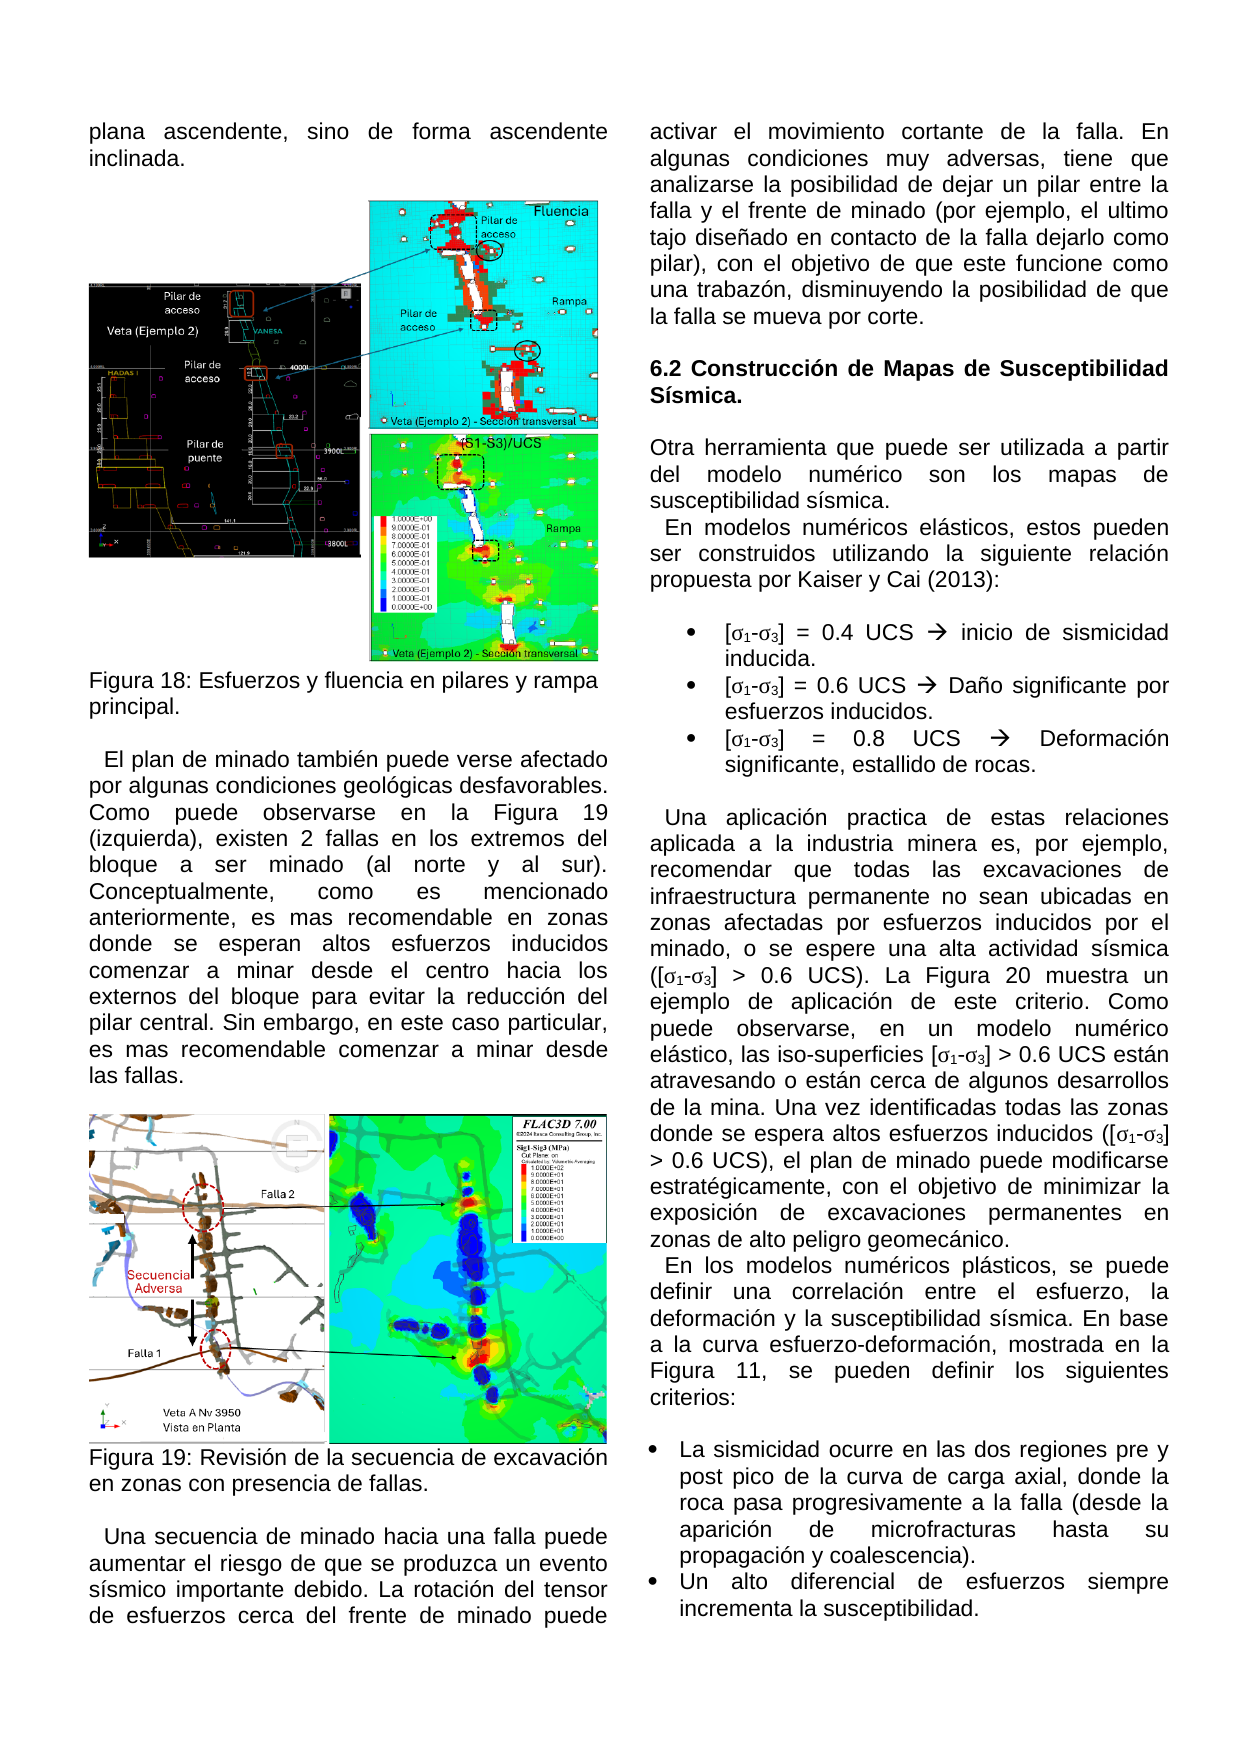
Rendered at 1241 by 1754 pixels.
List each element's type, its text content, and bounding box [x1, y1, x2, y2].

text Una aplicación practica de estas relaciones aplicada a la industria minera es, por ejemplo, recomendar que todas las excavaciones de infraestructura permanente no sean ubicadas en zonas afectadas por esfuerzos inducidos por el minado, o se espere una alta actividad sísmica ([σ1-σ3] > 0.6 UCS). La Figura 20 muestra un ejemplo de aplicación de este criterio. Como puede observarse, en un modelo numérico elástico, las iso-superficies [σ1-σ3] > 0.6 UCS están atravesando o están cerca de algunos desarrollos de la mina. Una vez identificadas todas las zonas donde se espera altos esfuerzos inducidos ([σ1-σ3] > 0.6 UCS), el plan de minado puede modificarse estratégicamente, con el objetivo de minimizar la exposición de excavaciones permanentes en zonas de alto peligro geomecánico. [649, 804, 1169, 1252]
text Otra herramienta que puede ser utilizada a partir del modelo numérico son los mapas de susceptibilidad sísmica. [649, 434, 1169, 513]
picture [88, 1114, 607, 1444]
text 6.2 Construcción de Mapas de Susceptibilidad Sísmica. [649, 355, 1169, 408]
picture [88, 197, 599, 667]
text Figura 19: Revisión de la secuencia de excavación en zonas con presencia de fallas. [89, 1444, 608, 1497]
list [σ1-σ3] = 0.8 UCS Deformación significante, estallido de rocas. [687, 724, 1169, 777]
text En los modelos numéricos plásticos, se puede definir una correlación entre el esfuerzo, la deformación y la susceptibilidad sísmica. En base a la curva esfuerzo-deformación, mostrada en la Figura 11, se pueden definir los siguientes criterios: [649, 1252, 1169, 1410]
list La sismicidad ocurre en las dos regiones pre y post pico de la curva de carga axial, donde la roca pasa progresivamente a la falla (desde la aparición de microfracturas hasta su propagación y coalescencia). [648, 1436, 1169, 1568]
text El plan de minado también puede verse afectado por algunas condiciones geológicas desfavorables. Como puede observarse en la Figura 19 (izquierda), existen 2 fallas en los extremos del bloque a ser minado (al norte y al sur). Conceptualmente, como es mencionado anteriormente, es mas recomendable en zonas donde se esperan altos esfuerzos inducidos comenzar a minar desde el centro hacia los externos del bloque para evitar la reducción del pilar central. Sin embargo, en este caso particular, es mas recomendable comenzar a minar desde las fallas. [89, 746, 608, 1088]
text Una secuencia de minado hacia una falla puede aumentar el riesgo de que se produzca un evento sísmico importante debido. La rotación del tensor de esfuerzos cerca del frente de minado puede activar el movimiento cortante de la falla. En algunas condiciones muy adversas, tiene que analizarse la posibilidad de dejar un pilar entre la falla y el frente de minado (por ejemplo, el ultimo tajo diseñado en contacto de la falla dejarlo como pilar), con el objetivo de que este funcione como una trabazón, disminuyendo la posibilidad de que la falla se mueva por corte. [649, 118, 1169, 329]
text Una secuencia de minado hacia una falla puede aumentar el riesgo de que se produzca un evento sísmico importante debido. La rotación del tensor de esfuerzos cerca del frente de minado puede activar el movimiento cortante de la falla. En algunas condiciones muy adversas, tiene que analizarse la posibilidad de dejar un pilar entre la falla y el frente de minado (por ejemplo, el ultimo tajo diseñado en contacto de la falla dejarlo como pilar), con el objetivo de que este funcione como una trabazón, disminuyendo la posibilidad de que la falla se mueva por corte. [89, 1523, 608, 1628]
list Un alto diferencial de esfuerzos siempre incrementa la susceptibilidad. [648, 1568, 1169, 1621]
text Figura 18: Esfuerzos y fluencia en pilares y rampa principal. [89, 667, 608, 719]
list [σ1-σ3] = 0.4 UCS inicio de sismicidad inducida. [687, 619, 1169, 672]
list [σ1-σ3] = 0.6 UCS Daño significante por esfuerzos inducidos. [687, 672, 1169, 724]
text En modelos numéricos elásticos, estos pueden ser construidos utilizando la siguiente relación propuesta por Kaiser y Cai (2013): [649, 513, 1169, 592]
